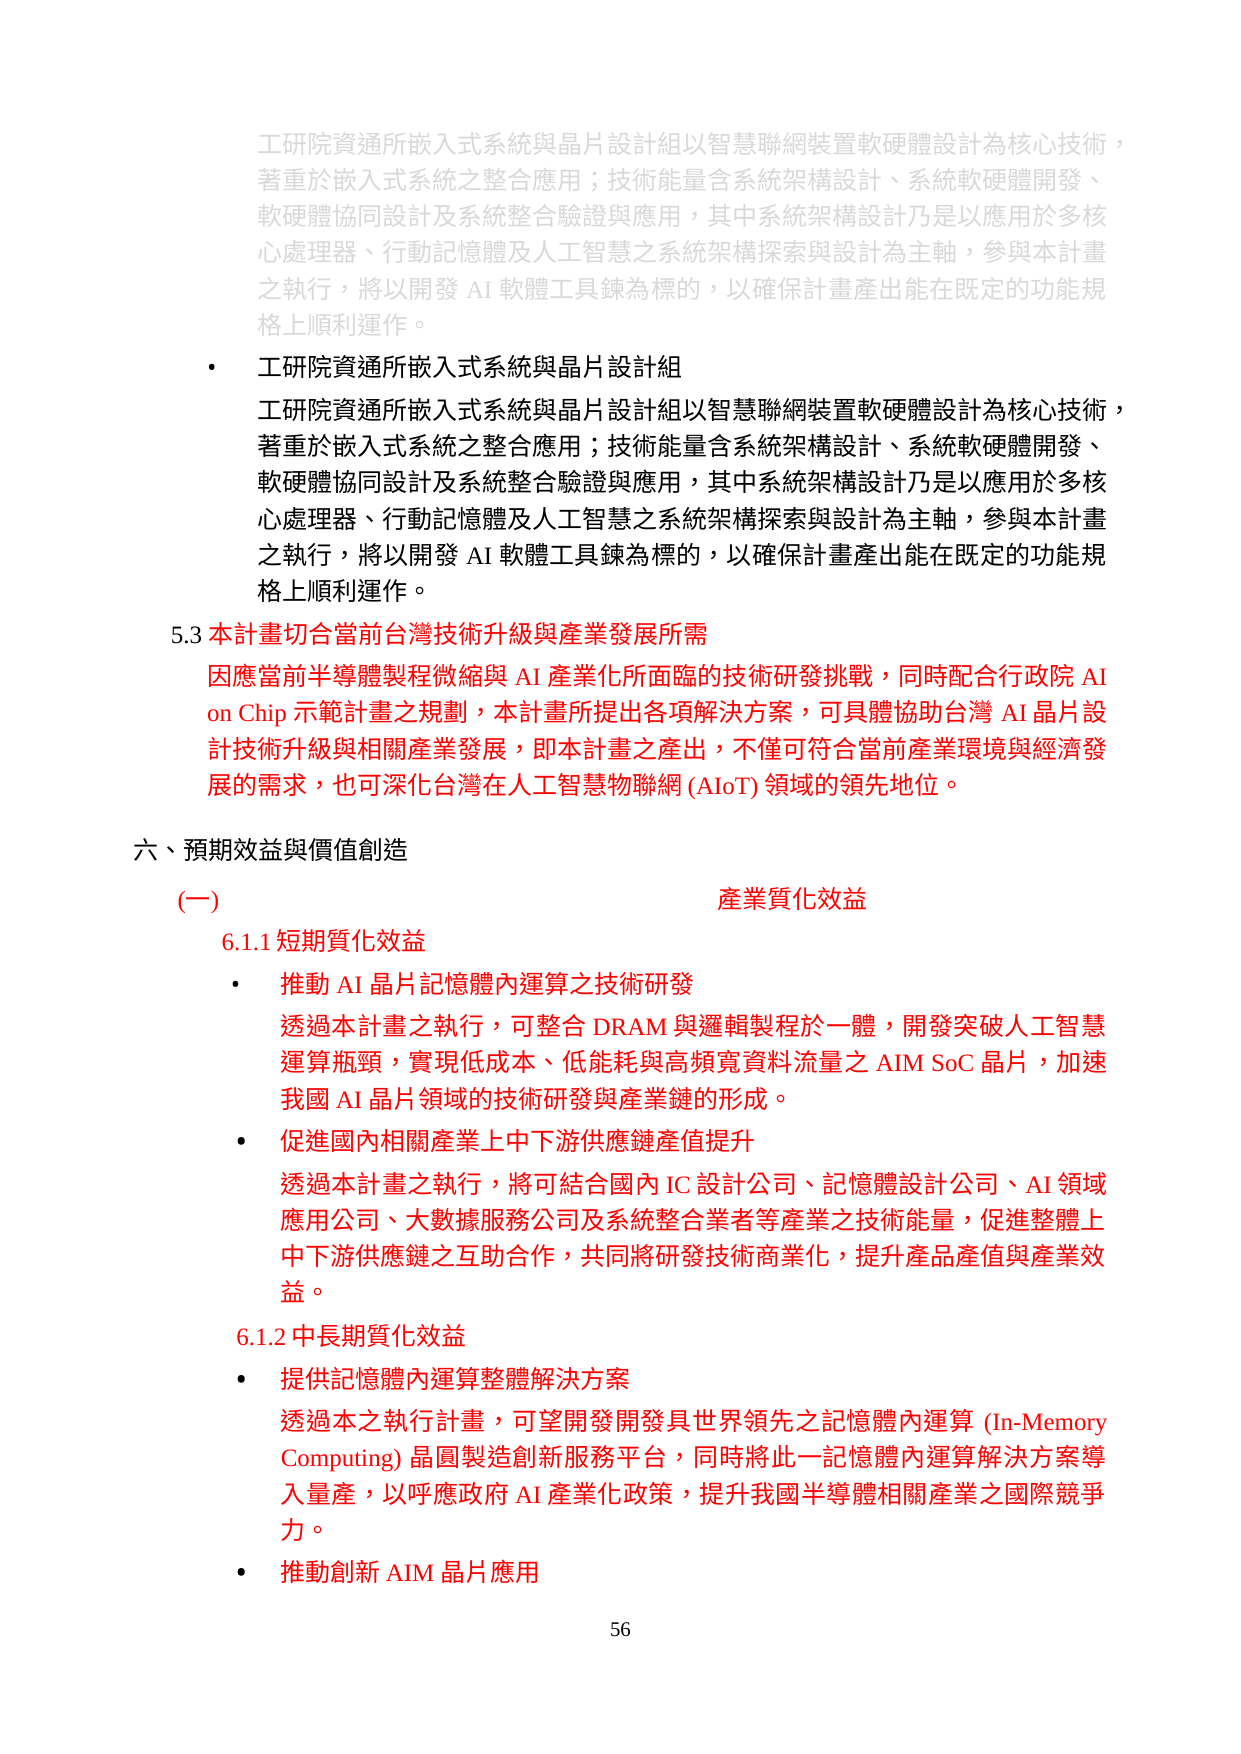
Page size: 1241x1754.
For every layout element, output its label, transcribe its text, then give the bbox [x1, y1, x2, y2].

list 透過本計畫之執行，將可結合國內IC設計公司、記憶體設計公司、AI領域應用公司、大數據服務公司及系統整合業者等產業之技術能量，促進整體上中下游供應鏈之互助合作，共同將研發技術商業化，提升產品產值與產業效益。 [281, 1164, 1107, 1309]
text 5.3 本計畫切合當前台灣技術升級與產業發展所需 [171, 614, 1107, 650]
text 六、預期效益與價值創造 [133, 830, 1107, 867]
list 提供記憶體內運算整體解決方案 [236, 1359, 1107, 1395]
text 因應當前半導體製程微縮與 AI 產業化所面臨的技術研發挑戰，同時配合行政院 AI on Chip 示範計畫之規劃，本計畫所提出各項解決方案，可具體協助台灣AI晶片設計技術升級與相關產業發展，即本計畫之產出，不僅可符合當前產業環境與經濟發展的需求，也可深化台灣在人工智慧物聯網 (AIoT) 領域的領先地位。 [207, 657, 1107, 802]
list 透過本計畫之執行，可整合DRAM與邏輯製程於一體，開發突破人工智慧運算瓶頸，實現低成本、低能耗與高頻寬資料流量之AIM SoC晶片，加速我國AI 晶片領域的技術研發與產業鏈的形成。 [281, 1007, 1107, 1115]
text 6.1.1短期質化效益 [221, 922, 1107, 958]
list 透過本之執行計畫，可望開發開發具世界領先之記憶體內運算 (In-Memory Computing) 晶圓製造創新服務平台，同時將此一記憶體內運算解決方案導入量產，以呼應政府AI產業化政策，提升我國半導體相關產業之國際競爭力。 [281, 1402, 1107, 1547]
list 推動創新AIM 晶片應用 [236, 1553, 1107, 1589]
list 推動 AI 晶片記憶體內運算之技術研發 [231, 964, 1107, 1000]
list 工研院資通所嵌入式系統與晶片設計組 [207, 348, 1107, 384]
text 6.1.2中長期質化效益 [236, 1315, 1107, 1353]
list 產業質化效益 [177, 879, 1107, 915]
list 促進國內相關產業上中下游供應鏈產值提升 [236, 1122, 1107, 1158]
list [257, 124, 1107, 342]
